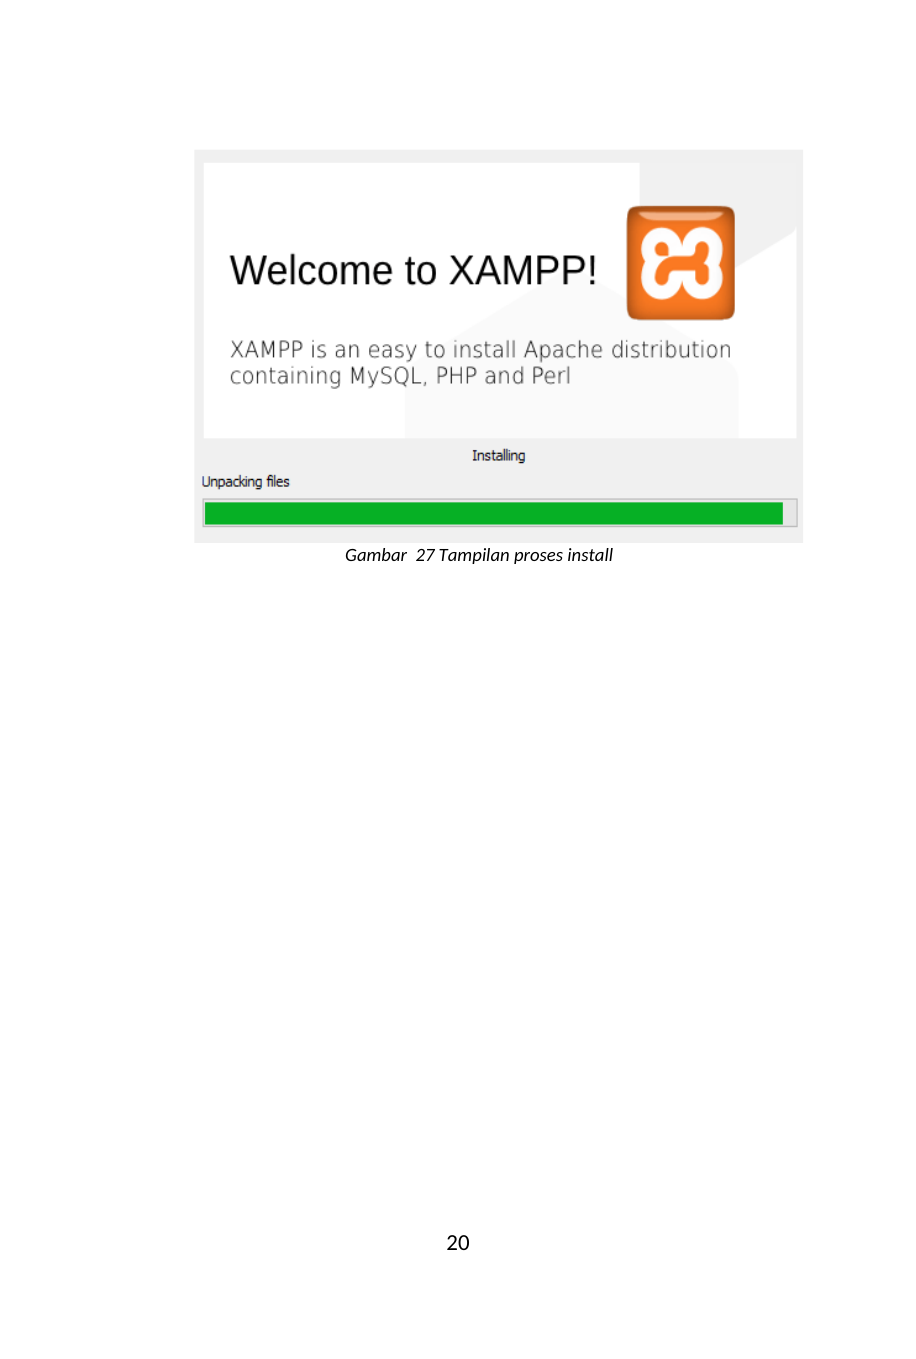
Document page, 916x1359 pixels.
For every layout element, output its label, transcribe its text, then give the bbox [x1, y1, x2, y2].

text Gambar 27 Tampilan proses install [89, 543, 827, 566]
picture [194, 146, 804, 543]
